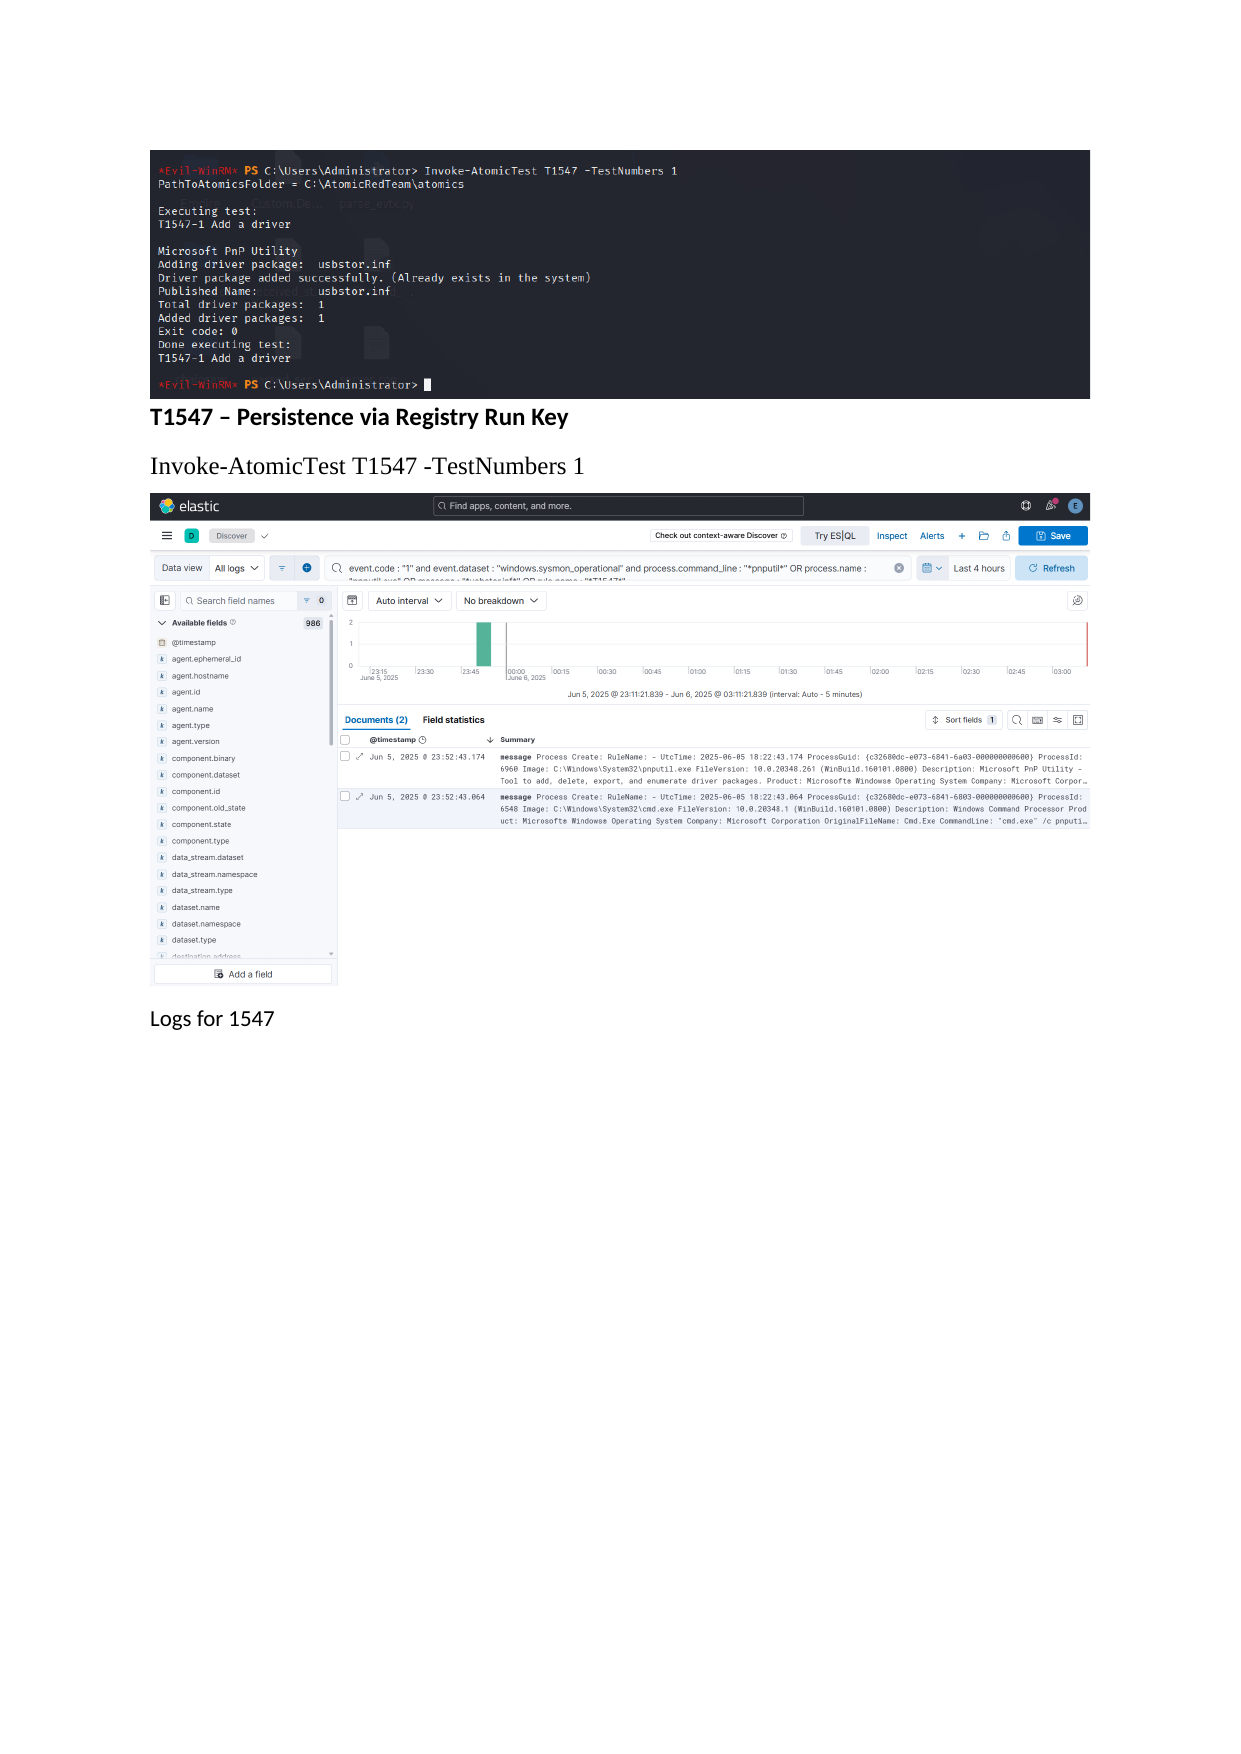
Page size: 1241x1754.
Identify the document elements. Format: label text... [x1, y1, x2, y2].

text Invoke-AtomicTest T1547 -TestNumbers 1 [150, 451, 1090, 479]
picture [150, 150, 1091, 399]
text Logs for 1547 [150, 1004, 1090, 1032]
picture [150, 493, 1091, 986]
text T1547 – Persistence via Registry Run Key [150, 399, 1090, 432]
